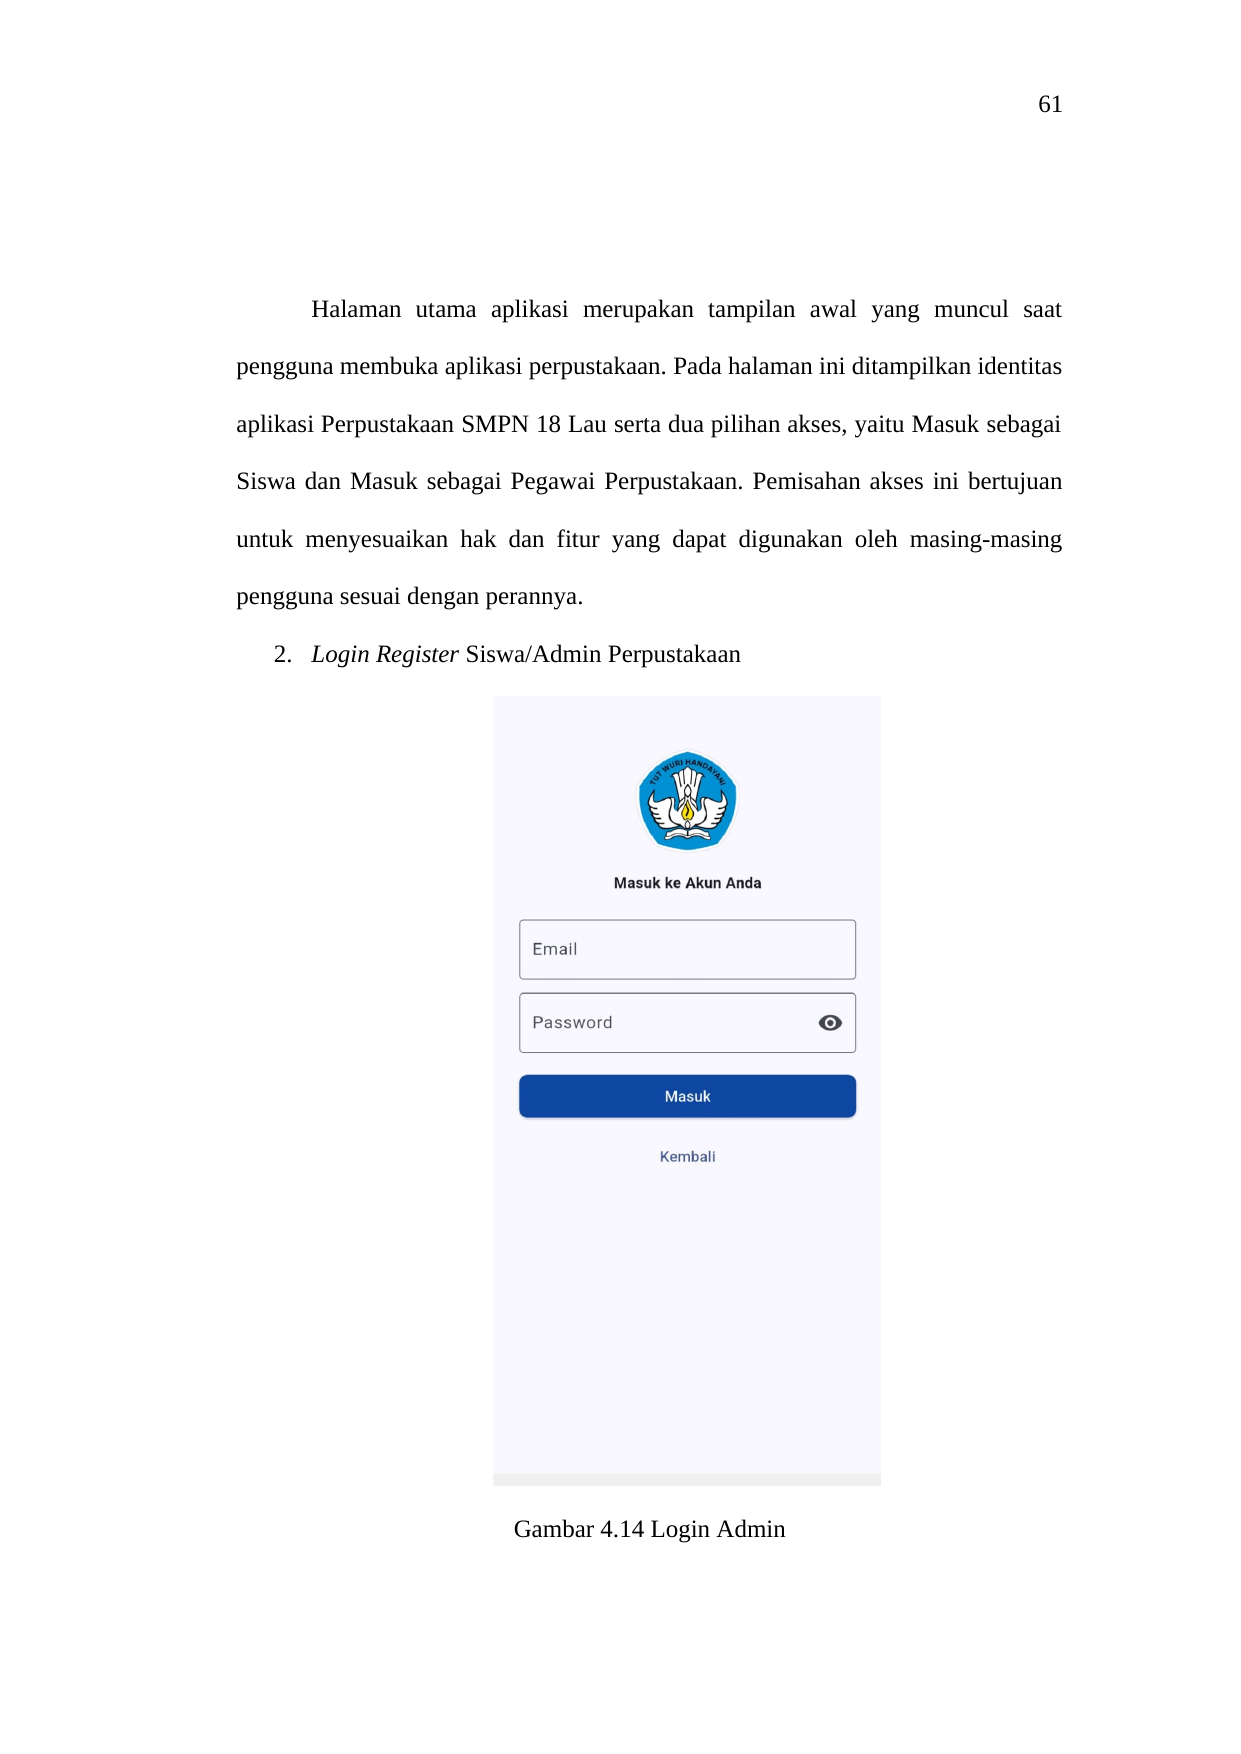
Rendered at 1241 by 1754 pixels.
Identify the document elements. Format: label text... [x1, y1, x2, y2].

list Login Register Siswa/Admin Perpustakaan [274, 639, 1063, 667]
picture [493, 696, 882, 1486]
text Gambar 4.14 Login Admin [236, 1514, 1063, 1543]
text Halaman utama aplikasi merupakan tampilan awal yang muncul saat pengguna membuka aplikasi perpustakaan. Pada halaman ini ditampilkan identitas aplikasi Perpustakaan SMPN 18 Lau serta dua pilihan akses, yaitu Masuk sebagai Siswa dan Masuk sebagai Pegawai Perpustakaan. Pemisahan akses ini bertujuan untuk menyesuaikan hak dan fitur yang dapat digunakan oleh masing-masing pengguna sesuai dengan perannya. [236, 294, 1063, 610]
